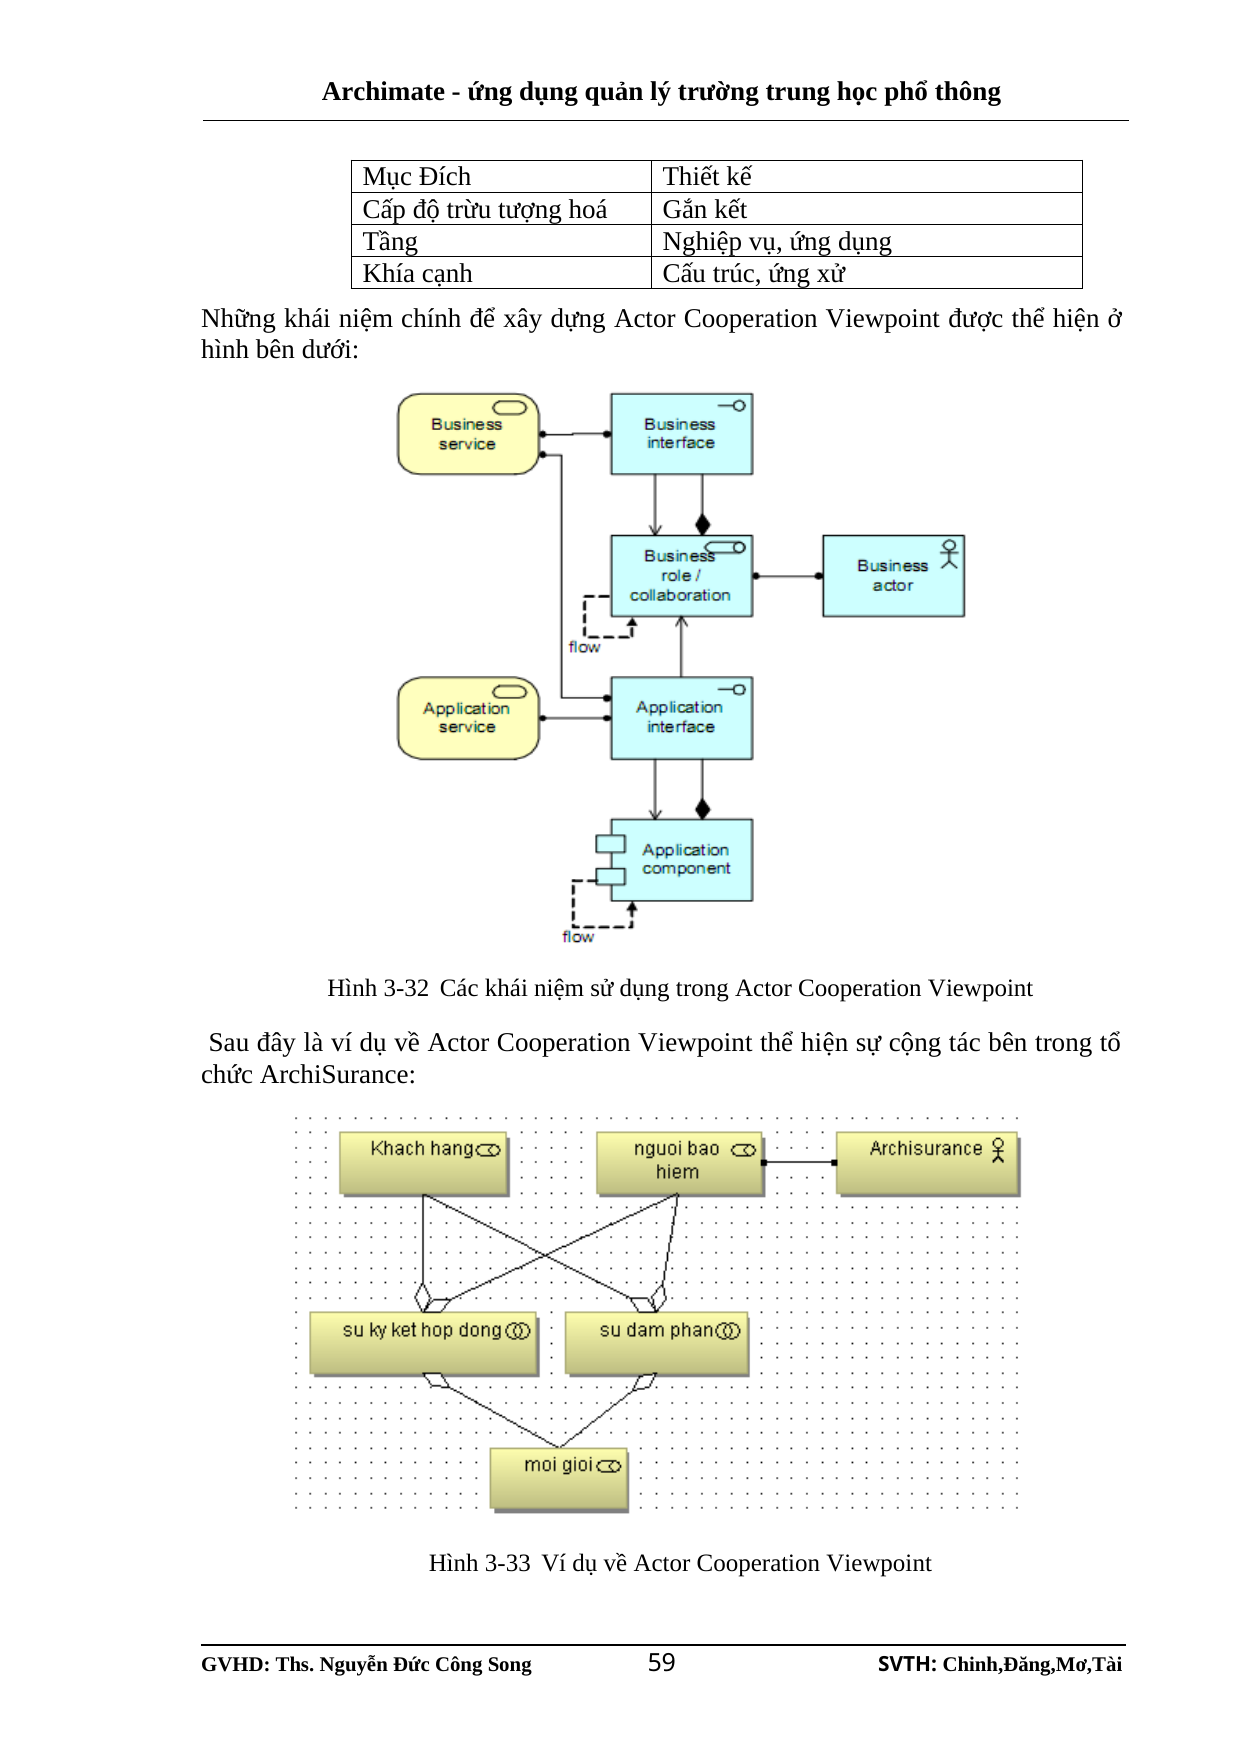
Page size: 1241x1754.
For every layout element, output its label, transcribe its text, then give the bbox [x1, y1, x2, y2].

text Ví dụ về Actor Cooperation Viewpoint [238, 1548, 1122, 1576]
table_cell Khía cạnh [352, 257, 651, 288]
table_cell Cấu trúc, ứng xử [652, 257, 1082, 288]
table_cell Tầng [352, 225, 651, 256]
text Sau đây là ví dụ về Actor Cooperation Viewpoint thể hiện sự cộng tác bên trong tổ chức ArchiSurance: [201, 1027, 1122, 1089]
text Những khái niệm chính để xây dựng Actor Cooperation Viewpoint được thể hiện ở hình bên dưới: [201, 302, 1122, 364]
text Các khái niệm sử dụng trong Actor Cooperation Viewpoint [238, 973, 1122, 1002]
table_cell Mục Đích [352, 161, 651, 192]
table_cell Cấp độ trừu tượng hoá [352, 193, 651, 224]
picture [294, 1113, 1029, 1523]
table_cell Thiết kế [652, 161, 1082, 192]
picture [345, 389, 978, 948]
table_cell Nghiệp vụ, ứng dụng [652, 225, 1082, 256]
table_cell Gắn kết [652, 193, 1082, 224]
